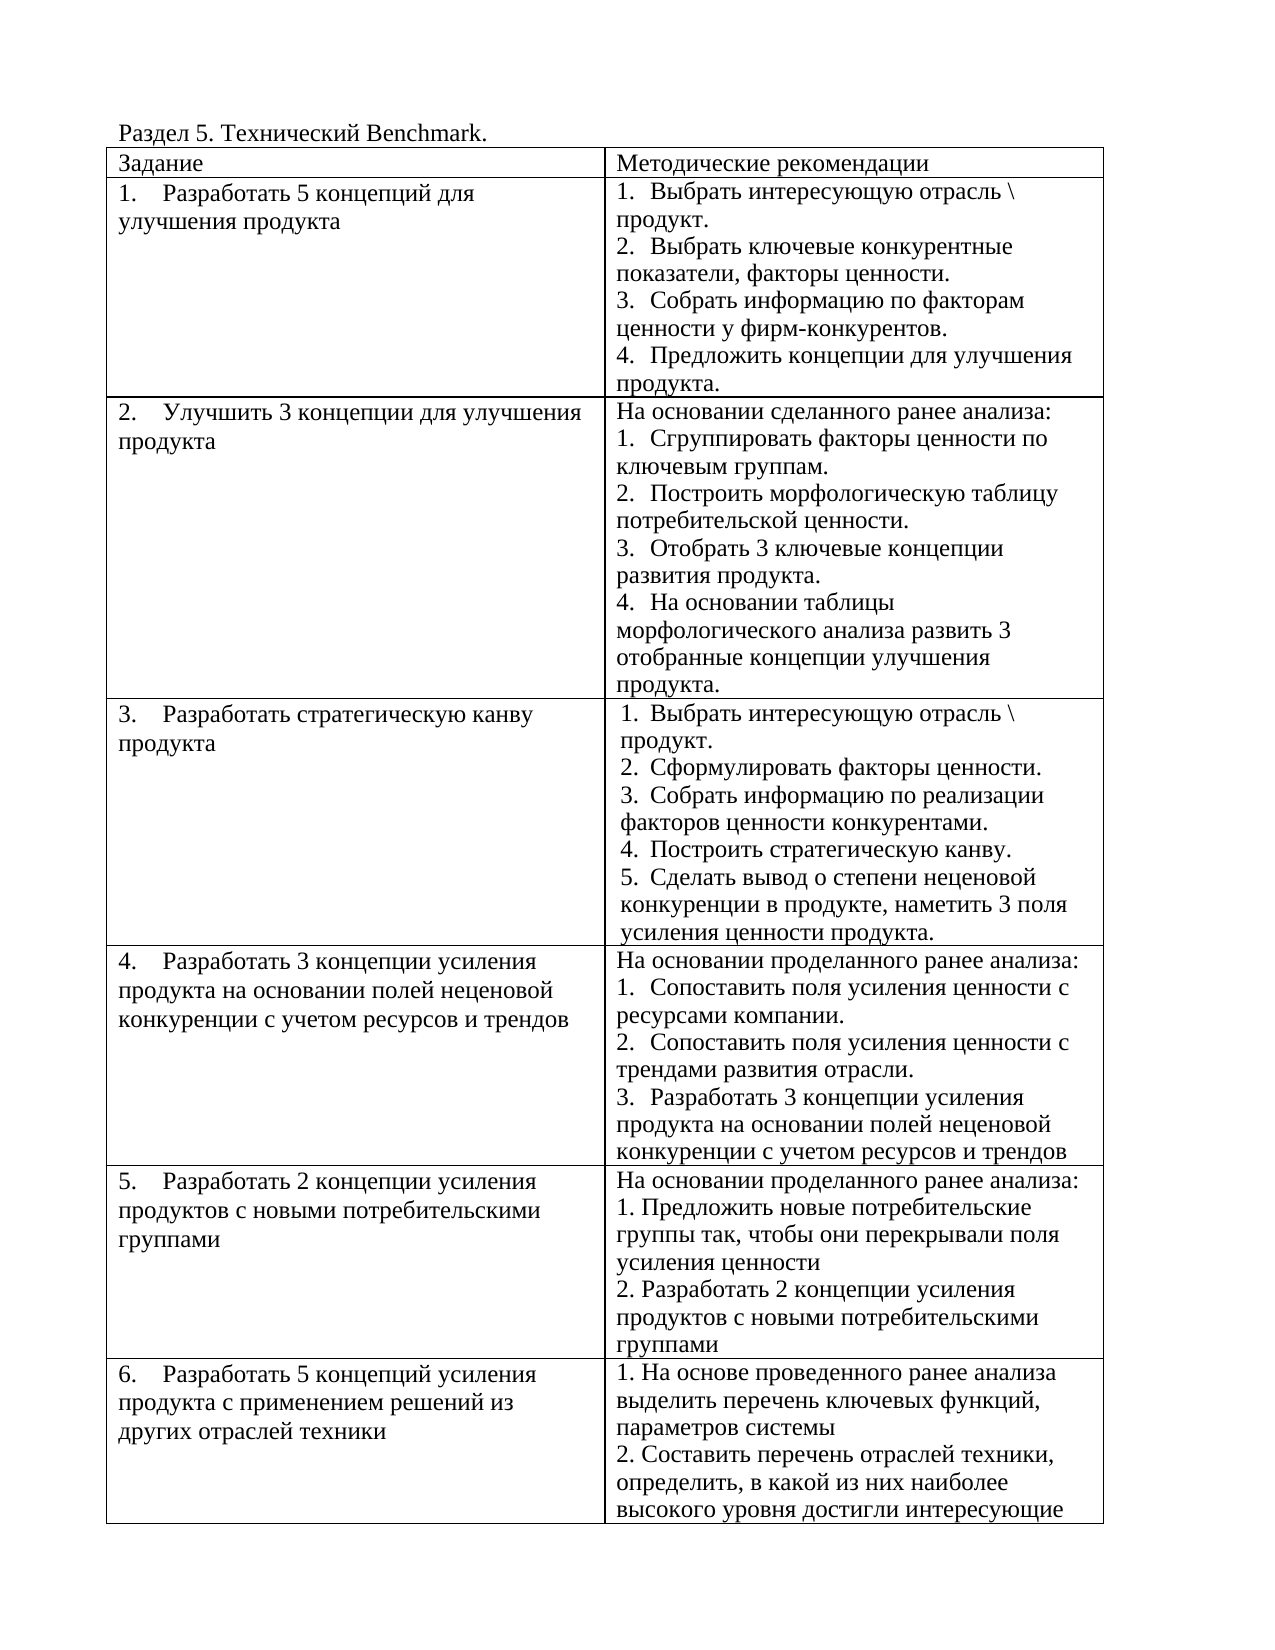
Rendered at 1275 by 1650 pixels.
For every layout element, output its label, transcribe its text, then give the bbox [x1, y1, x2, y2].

table_cell Разработать стратегическую канву продукта [107, 699, 604, 945]
table_cell Разработать 3 концепции усиления продукта на основании полей неценовой конкуренции с учетом ресурсов и трендов [107, 946, 604, 1165]
table_cell На основании проделанного ранее анализа: Сопоставить поля усиления ценности с ресурсами компании. Сопоставить поля усиления ценности с трендами развития отрасли. Разработать 3 концепции усиления продукта на основании полей неценовой конкуренции с учетом ресурсов и трендов [606, 946, 1103, 1165]
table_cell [606, 1359, 1103, 1523]
table_cell Разработать 2 концепции усиления продуктов с новыми потребительскими группами [107, 1166, 604, 1358]
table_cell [107, 1359, 604, 1523]
table_cell Разработать 5 концепций для улучшения продукта [107, 178, 604, 396]
table_cell На основании сделанного ранее анализа: Сгруппировать факторы ценности по ключевым группам. Построить морфологическую таблицу потребительской ценности. Отобрать 3 ключевые концепции развития продукта. На основании таблицы морфологического анализа развить 3 отобранные концепции улучшения продукта. [606, 398, 1103, 698]
text Раздел 5. Технический Benchmark. [118, 118, 1157, 147]
table_cell Улучшить 3 концепции для улучшения продукта [107, 398, 604, 698]
table_cell Выбрать интересующую отрасль \ продукт. Выбрать ключевые конкурентные показатели, факторы ценности. Собрать информацию по факторам ценности у фирм-конкурентов. Предложить концепции для улучшения продукта. [606, 178, 1103, 396]
table_cell Выбрать интересующую отрасль \ продукт. Сформулировать факторы ценности. Собрать информацию по реализации факторов ценности конкурентами. Построить стратегическую канву. Сделать вывод о степени неценовой конкуренции в продукте, наметить 3 поля усиления ценности продукта. [606, 699, 1103, 945]
table_header Методические рекомендации [606, 148, 1103, 177]
table_cell На основании проделанного ранее анализа: 1. Предложить новые потребительские группы так, чтобы они перекрывали поля усиления ценности 2. Разработать 2 концепции усиления продуктов с новыми потребительскими группами [606, 1166, 1103, 1358]
table_header Задание [107, 148, 604, 177]
